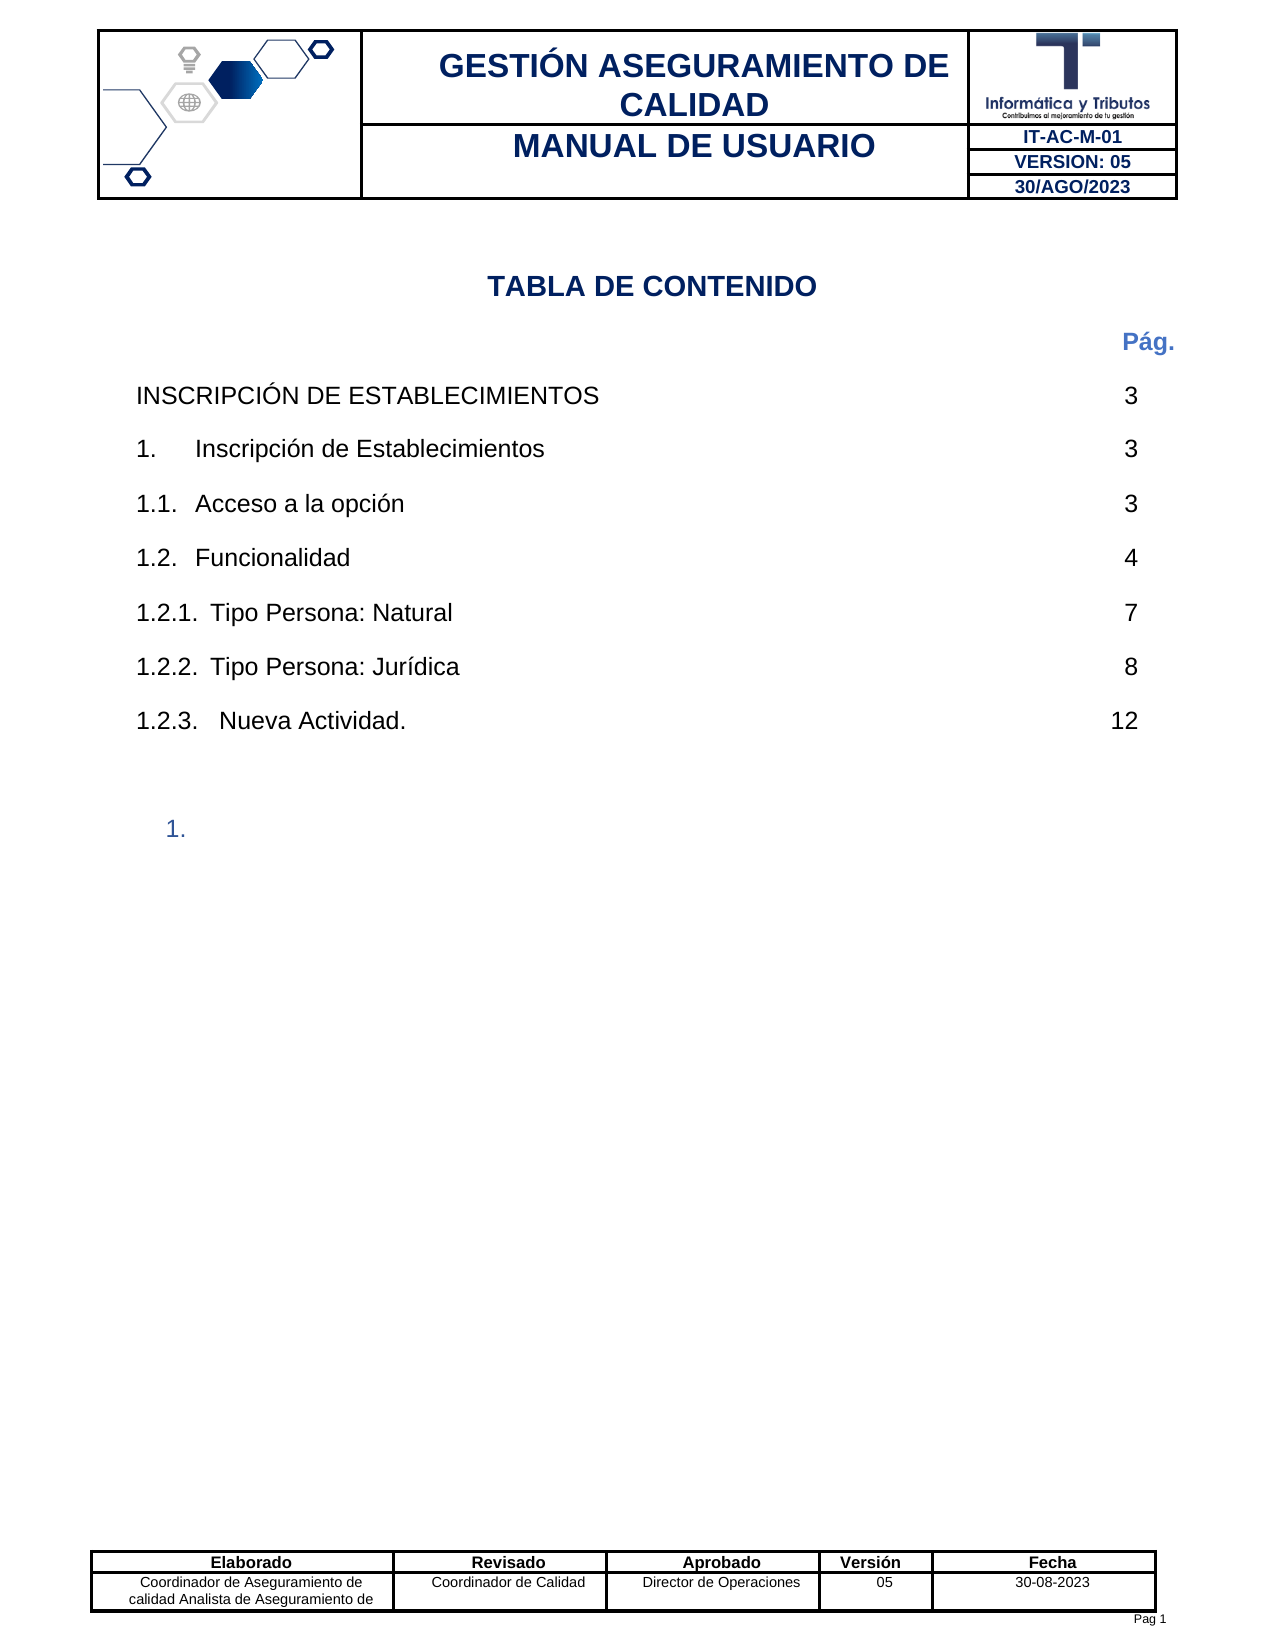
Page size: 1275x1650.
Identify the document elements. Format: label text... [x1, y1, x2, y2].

text INSCRIPCIÓN DE ESTABLECIMIENTOS 3 [136, 381, 1139, 410]
picture [985, 32, 1150, 120]
text 1.2. Funcionalidad 4 [136, 543, 1139, 572]
text 1.2.1. Tipo Persona: Natural 7 [136, 598, 1139, 626]
text 1.1. Acceso a la opción 3 [136, 489, 1139, 518]
text Pág. [165, 327, 1139, 356]
text 1.2.2. Tipo Persona: Jurídica 8 [136, 652, 1139, 681]
text 1.2.3. Nueva Actividad. 12 [136, 706, 1139, 735]
text TABLA DE CONTENIDO [165, 269, 1139, 302]
text 1. Inscripción de Establecimientos 3 [136, 434, 1139, 463]
